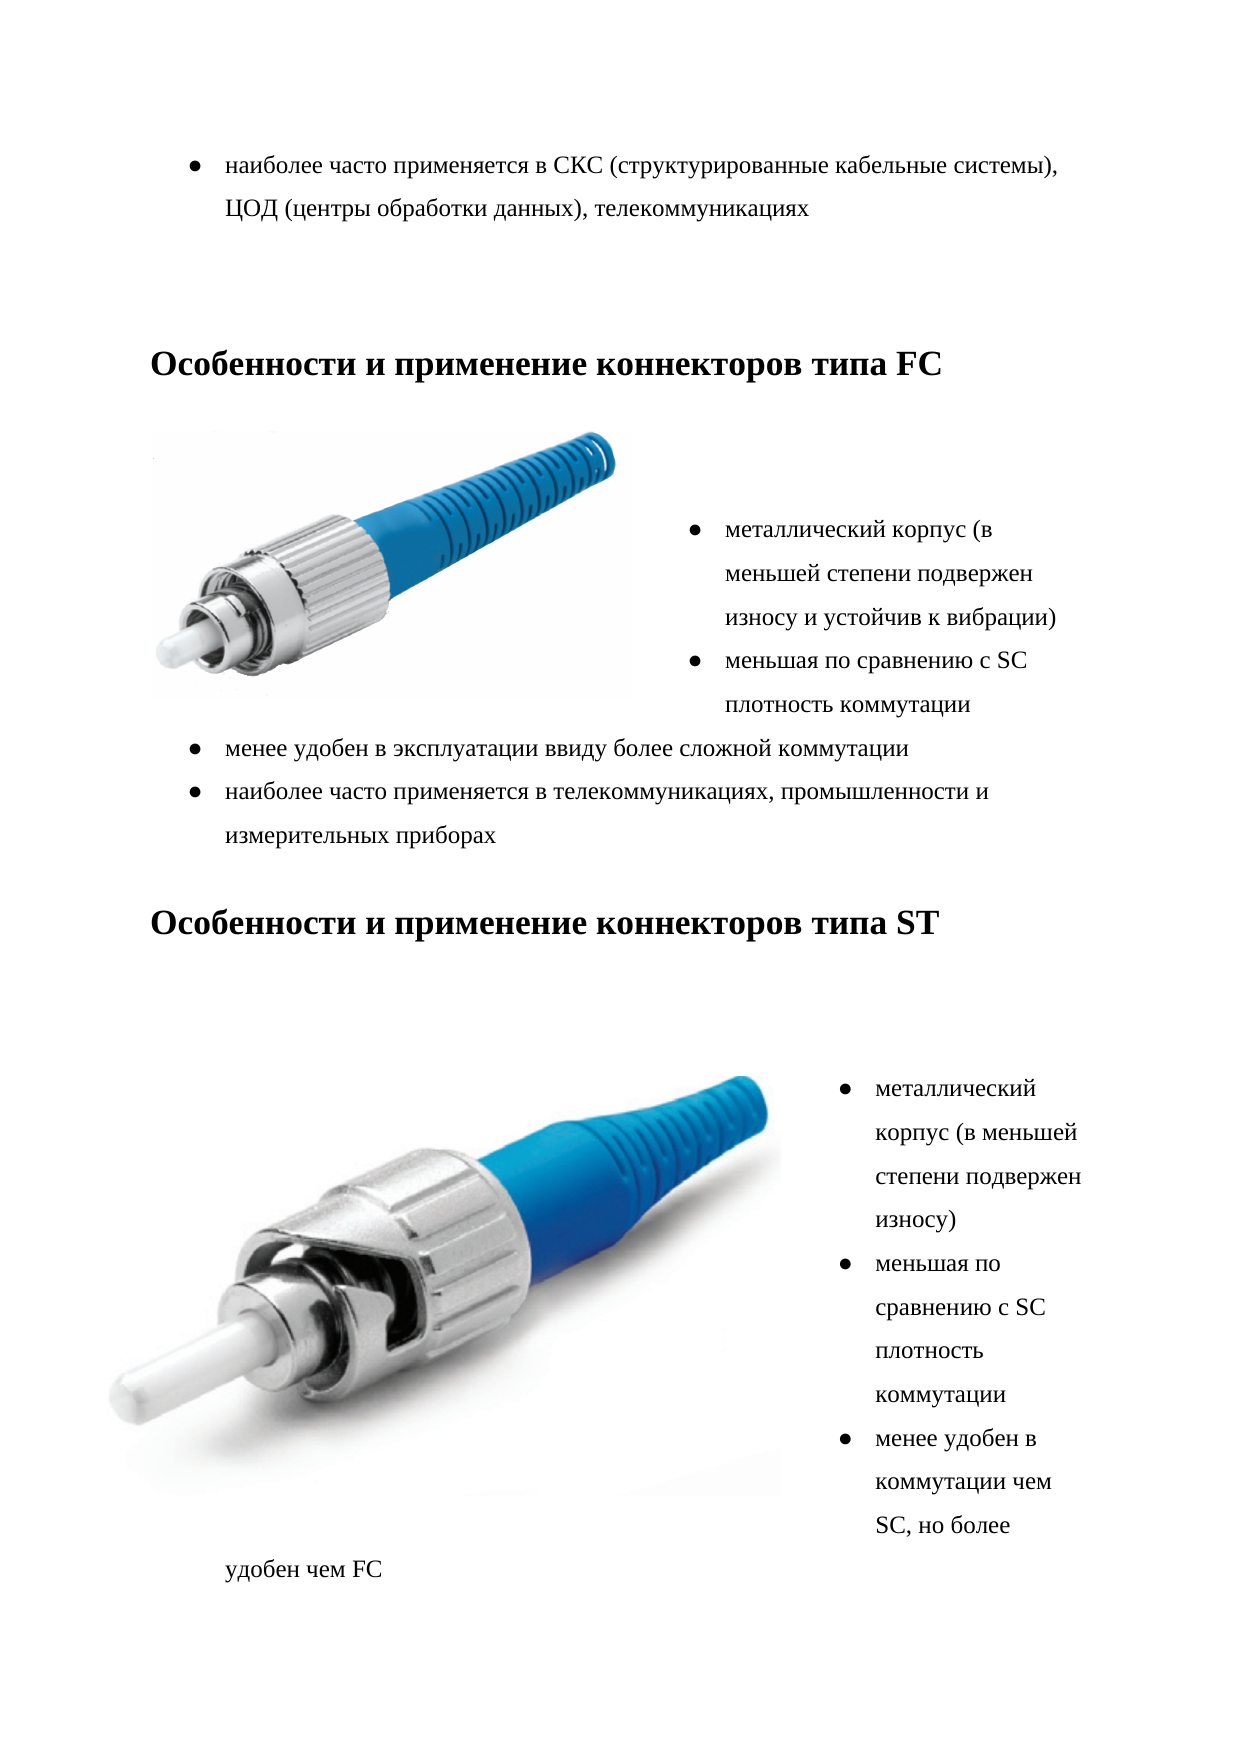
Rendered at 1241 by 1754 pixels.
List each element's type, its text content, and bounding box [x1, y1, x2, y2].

list наиболее часто применяется в телекоммуникациях, промышленности и измерительных приборах [187, 776, 1090, 849]
subtitle Особенности и применение коннекторов типа ST [150, 901, 1090, 942]
picture [96, 1076, 782, 1496]
list менее удобен в коммутации чем SC, но более удобен чем FC [187, 1423, 1090, 1582]
subtitle Особенности и применение коннекторов типа FC [150, 342, 1090, 383]
picture [153, 431, 632, 699]
list наиболее часто применяется в СКС (структурированные кабельные системы), ЦОД (центры обработки данных), телекоммуникациях [187, 150, 1090, 222]
list менее удобен в эксплуатации ввиду более сложной коммутации [187, 733, 1090, 761]
list металлический корпус (в меньшей степени подвержен износу и устойчив к вибрации) [632, 514, 1090, 630]
list металлический корпус (в меньшей степени подвержен износу) [187, 1073, 1090, 1233]
list меньшая по сравнению с SC плотность коммутации [782, 1248, 1090, 1408]
list меньшая по сравнению с SC плотность коммутации [187, 645, 1090, 718]
